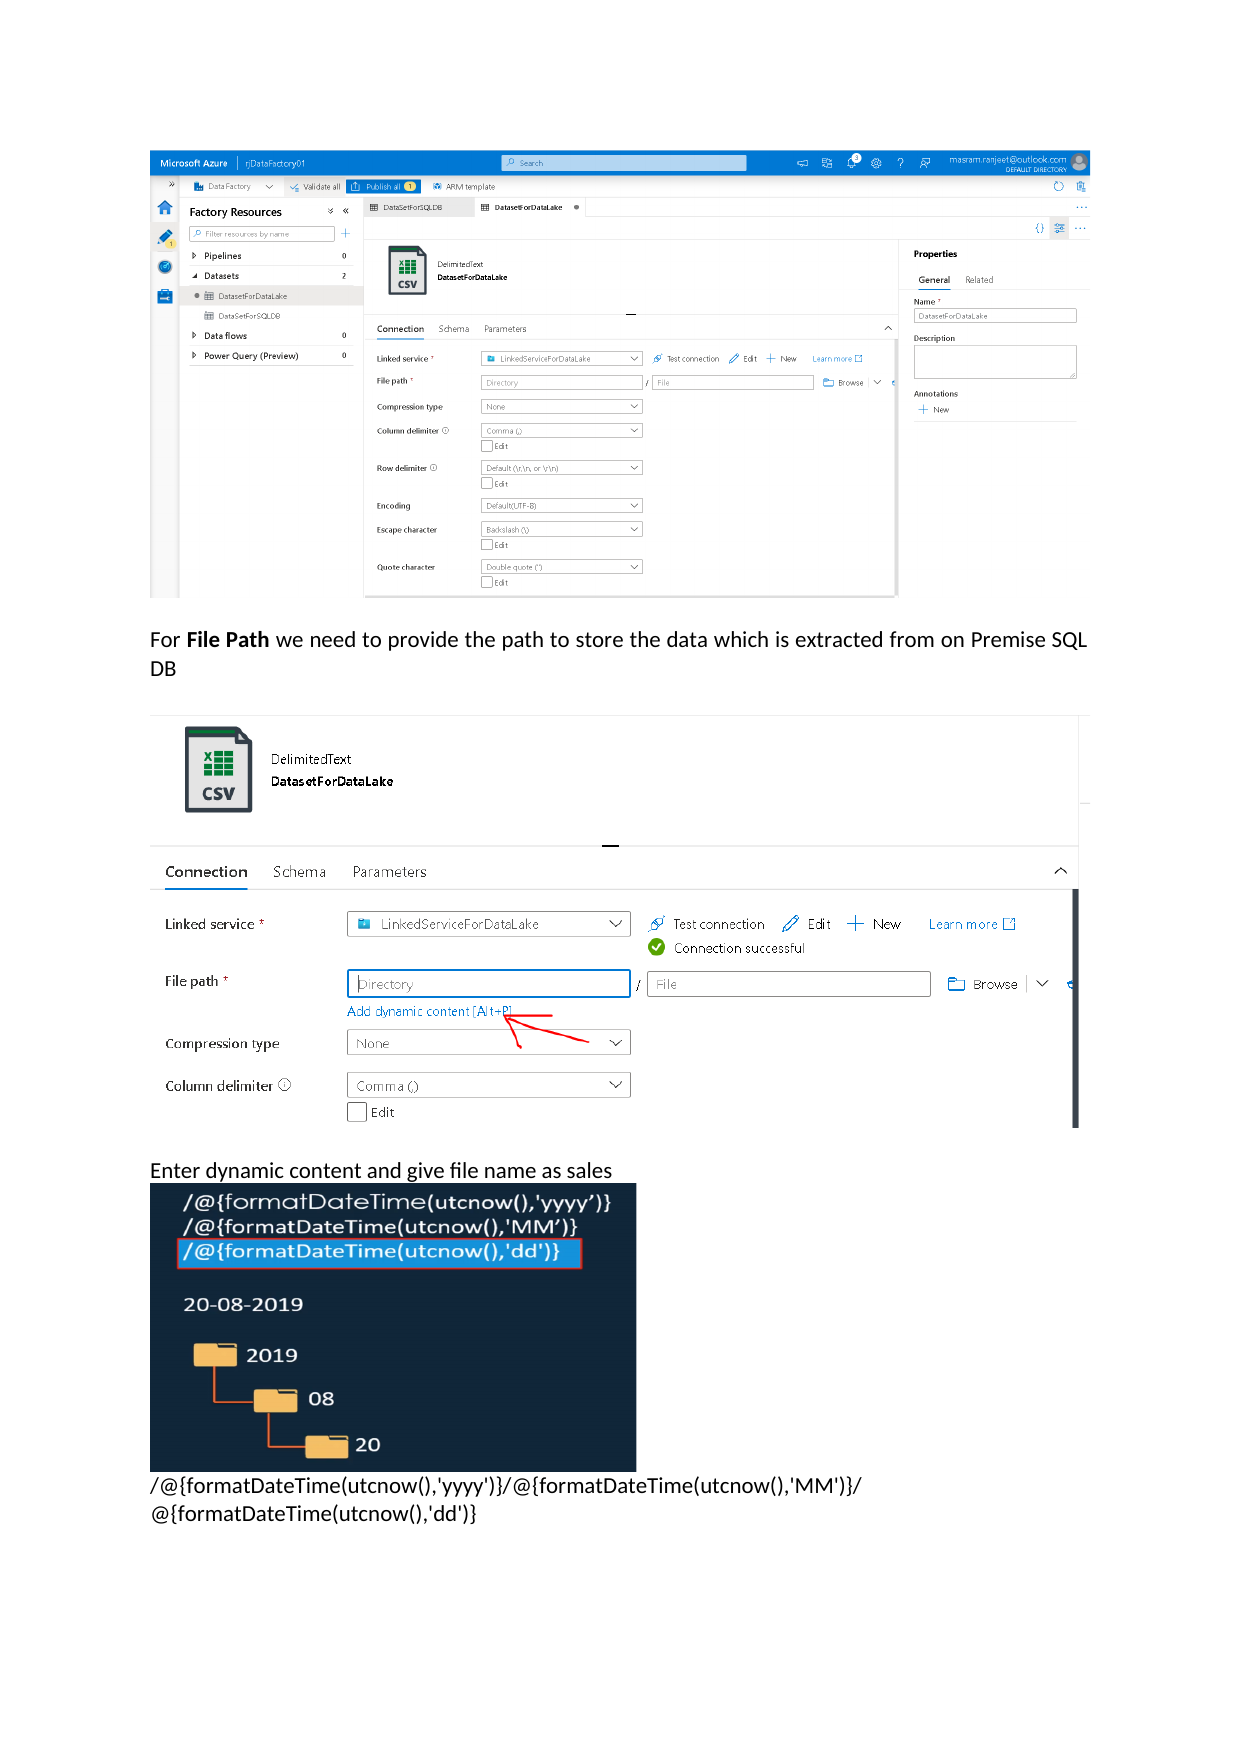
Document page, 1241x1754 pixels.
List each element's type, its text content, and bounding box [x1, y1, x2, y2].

text For File Path we need to provide the path to store the data which is extracted from on Premise SQL DB [150, 626, 1090, 682]
picture [150, 150, 1091, 598]
text Enter dynamic content and give file name as sales [150, 1156, 1090, 1184]
picture [150, 709, 1091, 1128]
picture [150, 1183, 637, 1472]
